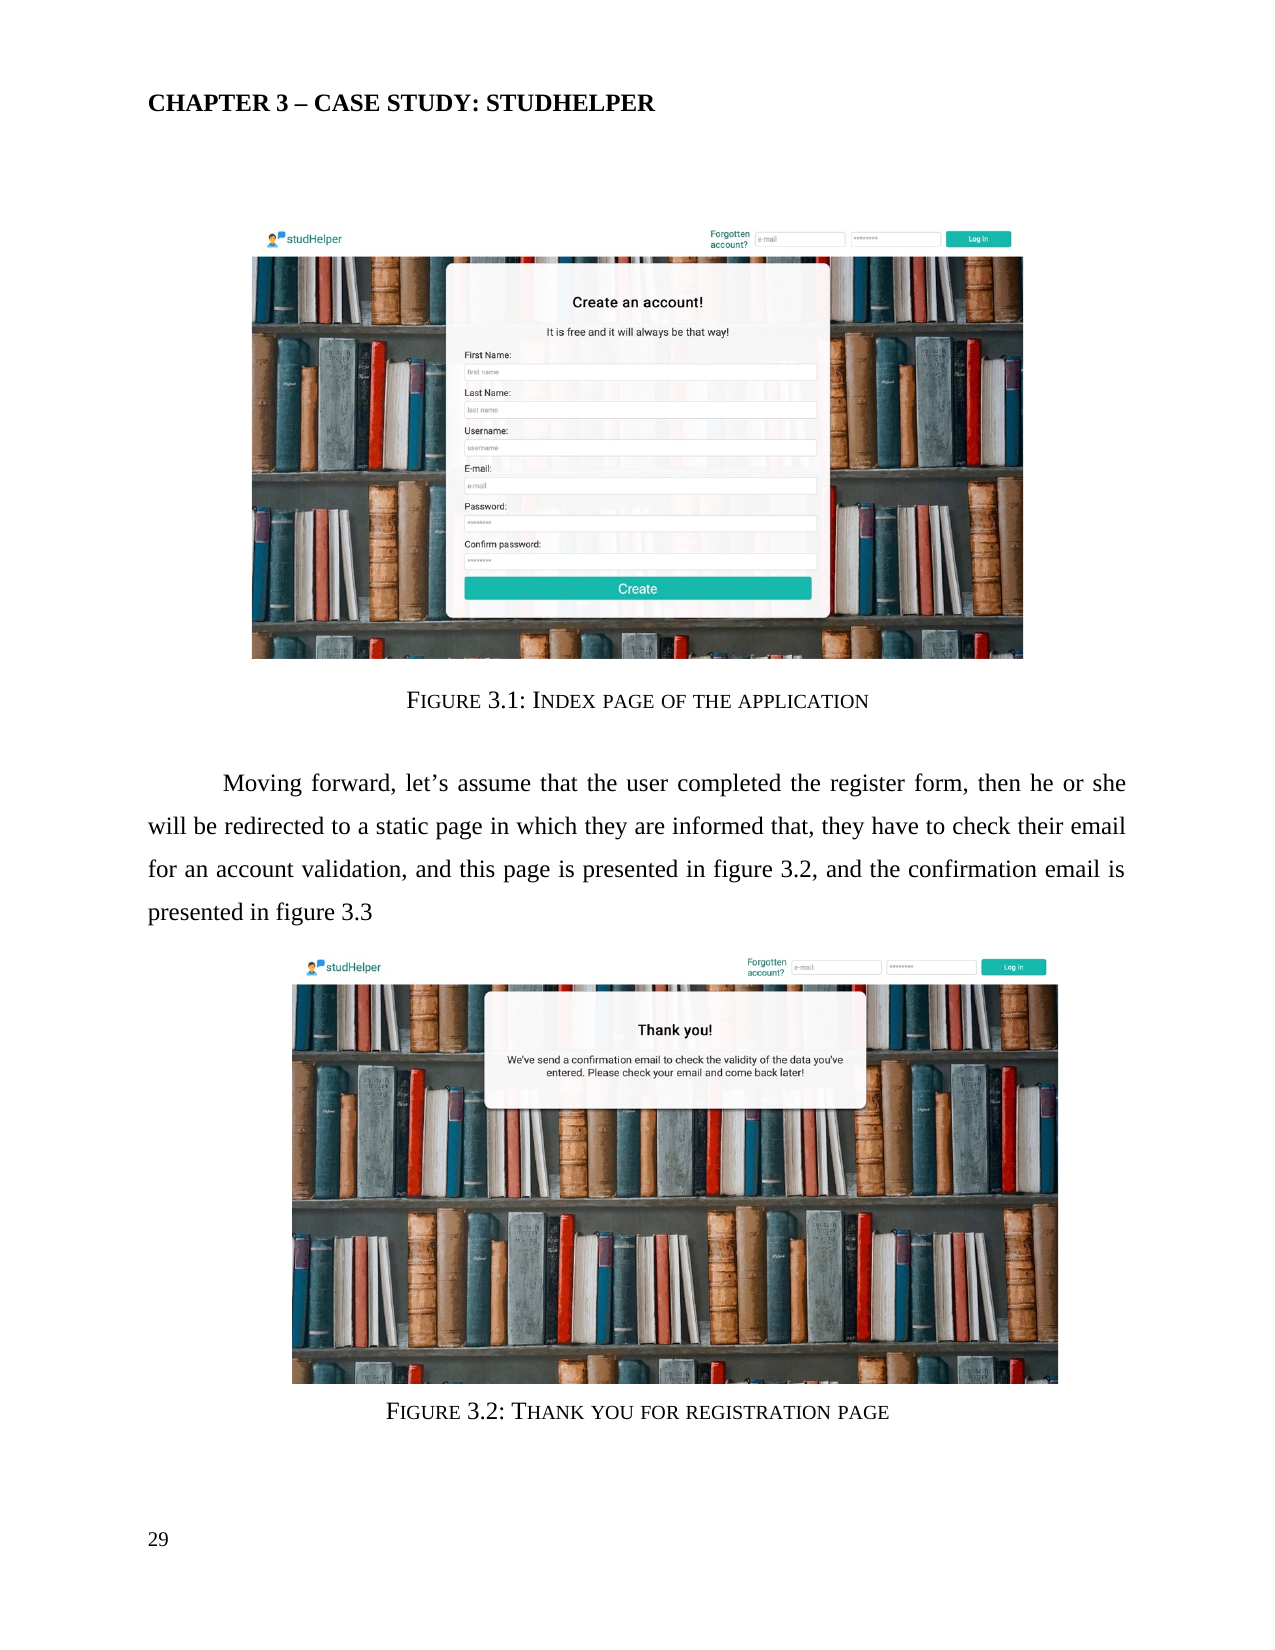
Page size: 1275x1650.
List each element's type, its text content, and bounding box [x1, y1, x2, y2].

picture [251, 227, 1024, 659]
text Figure 3.2: Thank you for registration page [148, 1396, 1127, 1425]
picture [292, 952, 1059, 1384]
text Moving forward, let’s assume that the user completed the register form, then he or she will be redirected to a static page in which they are informed that, they have to check their email for an account validation, and this page is presented in figure 3.2, and the confirmation email is presented in figure 3.3 [148, 768, 1127, 926]
text Figure 3.1: Index page of the application [148, 685, 1127, 714]
